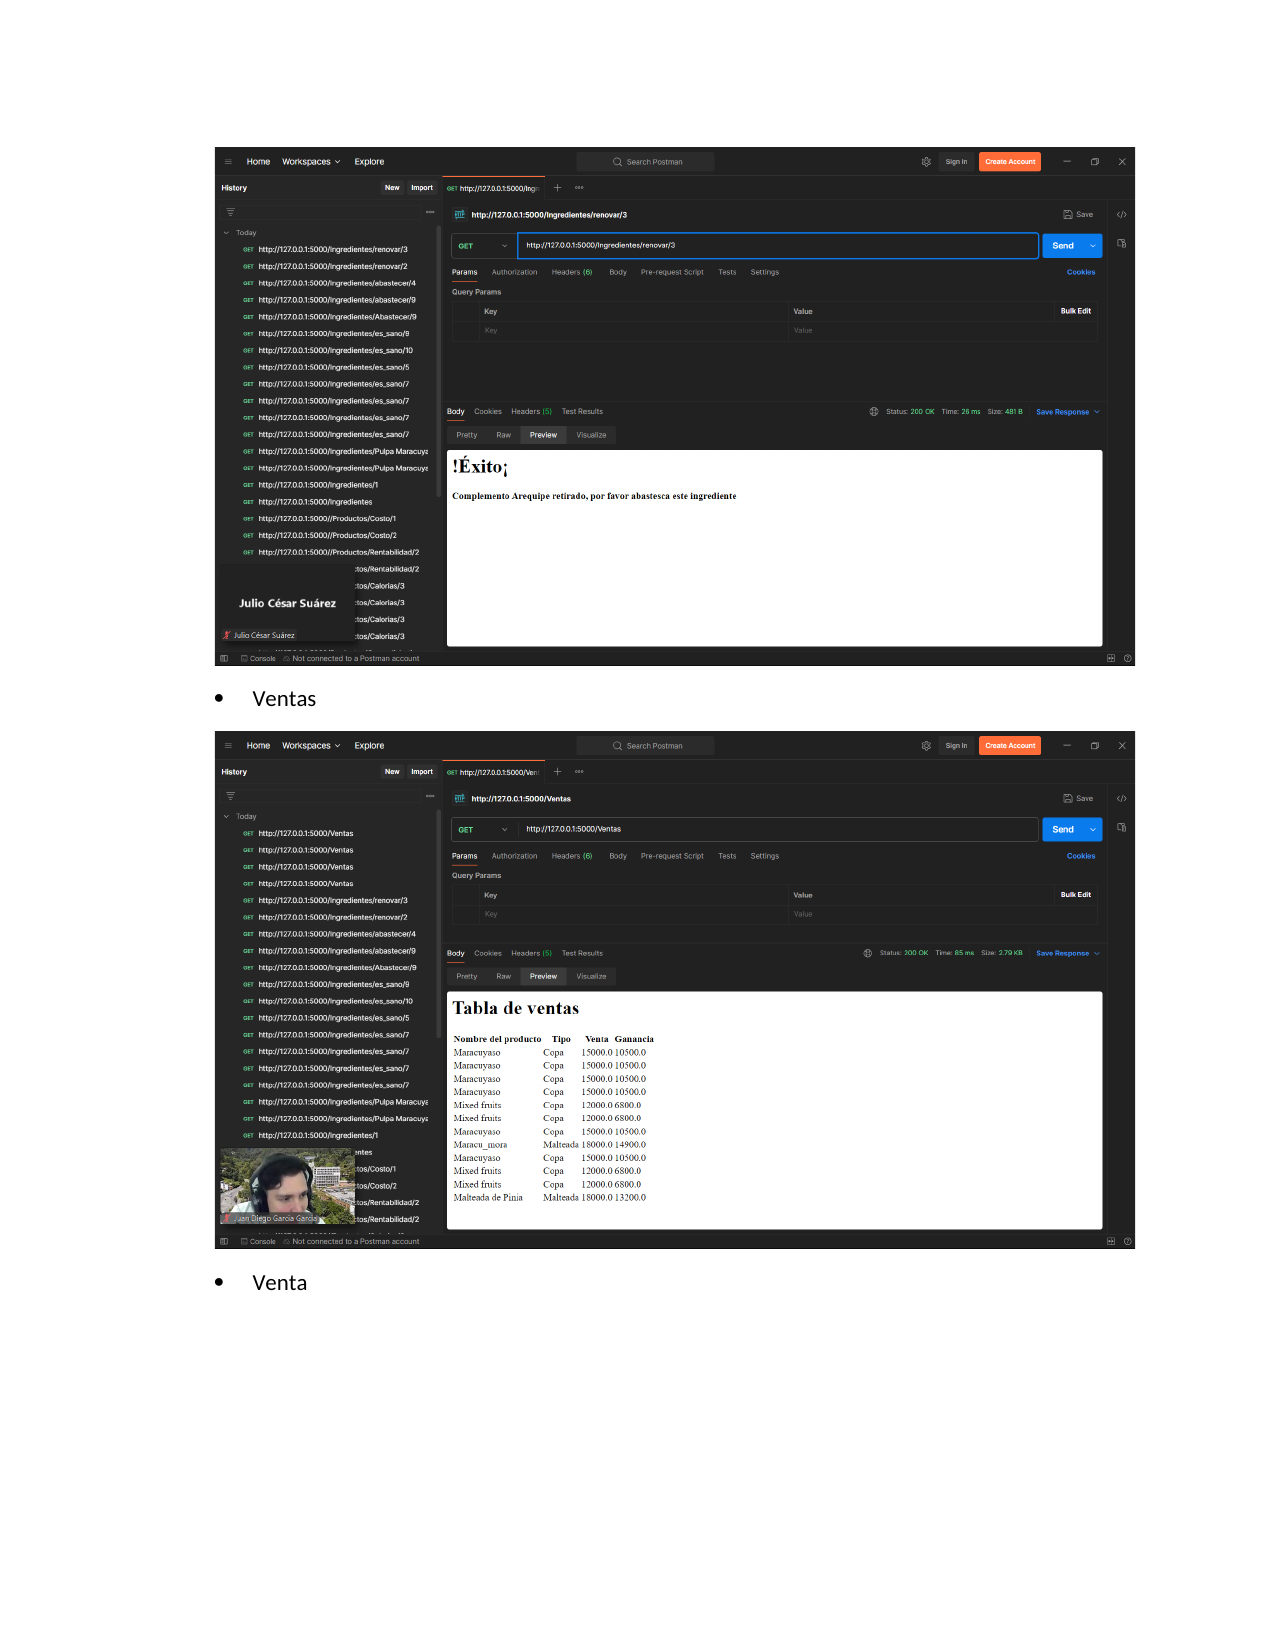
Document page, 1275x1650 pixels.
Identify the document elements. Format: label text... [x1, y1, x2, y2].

picture [214, 147, 1136, 666]
list Ventas [215, 684, 1098, 712]
picture [214, 731, 1136, 1249]
list Venta [215, 1268, 1098, 1296]
